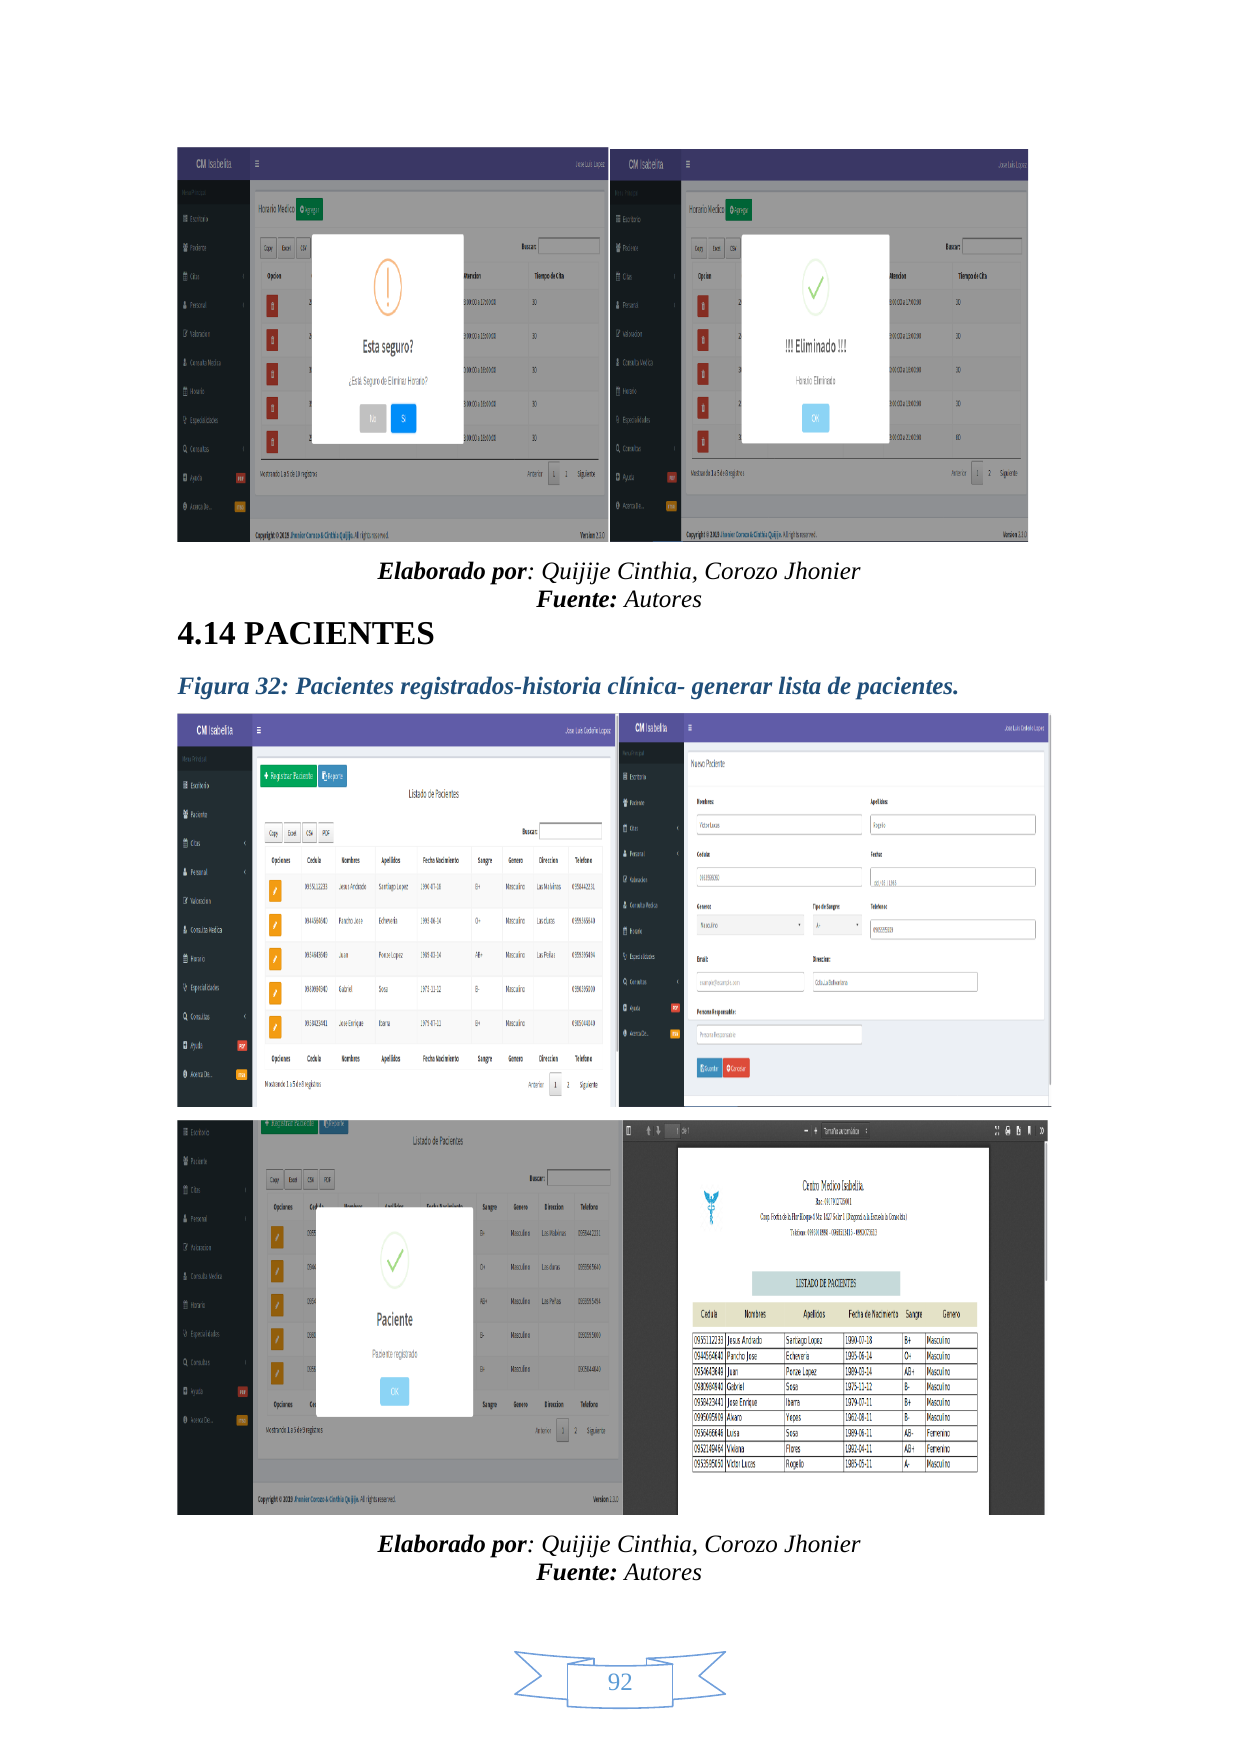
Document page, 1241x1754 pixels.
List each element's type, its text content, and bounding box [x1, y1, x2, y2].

text Elaborado por: Quijije Cinthia, Corozo Jhonier [177, 556, 1063, 584]
text 4.14 PACIENTES [177, 613, 1063, 652]
text Fuente: Autores [177, 584, 1063, 613]
picture [610, 149, 1029, 542]
picture [177, 147, 609, 542]
picture [177, 1120, 1048, 1515]
text Figura 32: Pacientes registrados-historia clínica- generar lista de pacientes. [177, 671, 1063, 699]
picture [177, 713, 1052, 1107]
text Elaborado por: Quijije Cinthia, Corozo Jhonier [177, 1529, 1063, 1557]
text Fuente: Autores [177, 1557, 1063, 1586]
